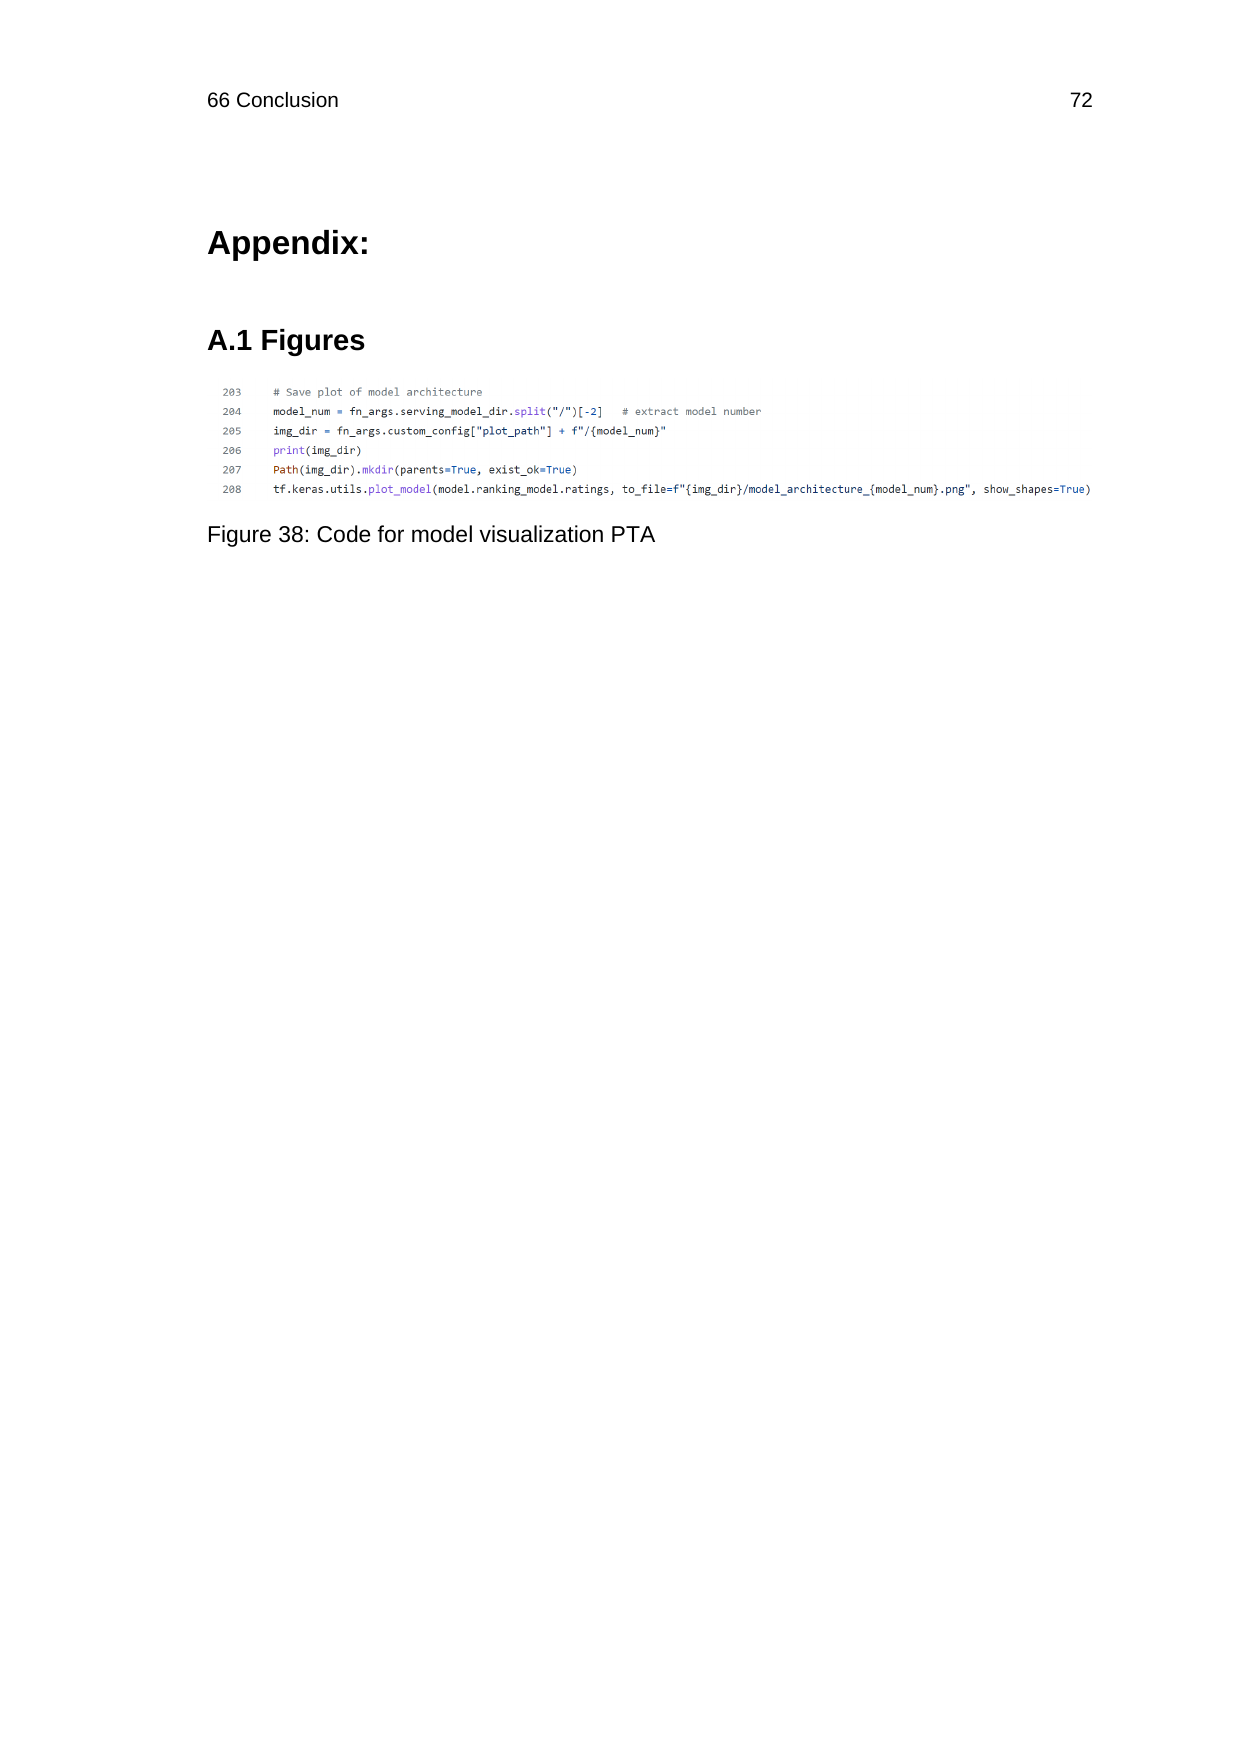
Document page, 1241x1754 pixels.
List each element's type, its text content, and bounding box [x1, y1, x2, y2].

subtitle A.1 Figures [207, 323, 1092, 356]
subtitle Appendix: [207, 223, 1092, 261]
picture [206, 378, 1093, 501]
